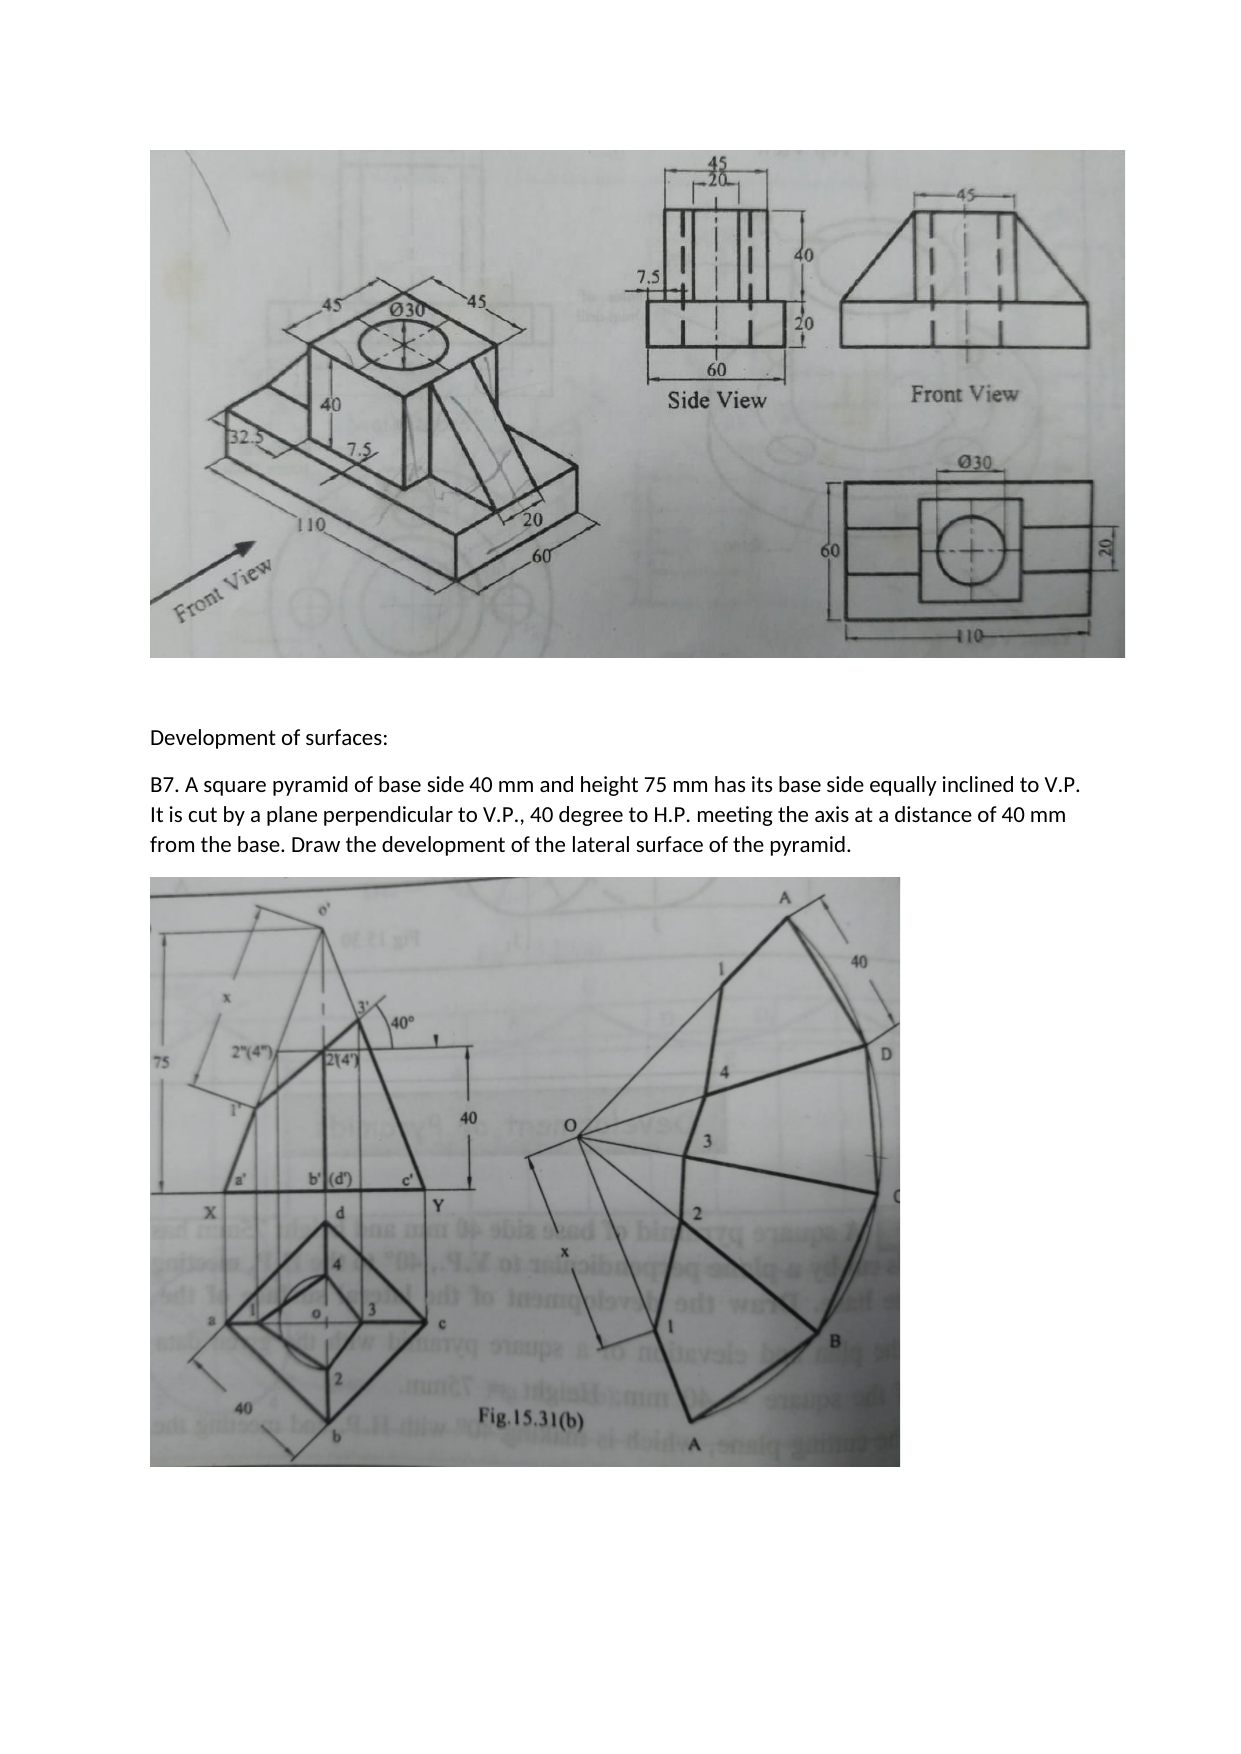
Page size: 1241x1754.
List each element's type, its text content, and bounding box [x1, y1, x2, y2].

picture [150, 150, 1125, 658]
text Development of surfaces: [150, 723, 1090, 751]
text B7. A square pyramid of base side 40 mm and height 75 mm has its base side equally inclined to V.P. It is cut by a plane perpendicular to V.P., 40 degree to H.P. meeting the axis at a distance of 40 mm from the base. Draw the development of the lateral surface of the pyramid. [150, 770, 1090, 858]
picture [150, 877, 901, 1467]
